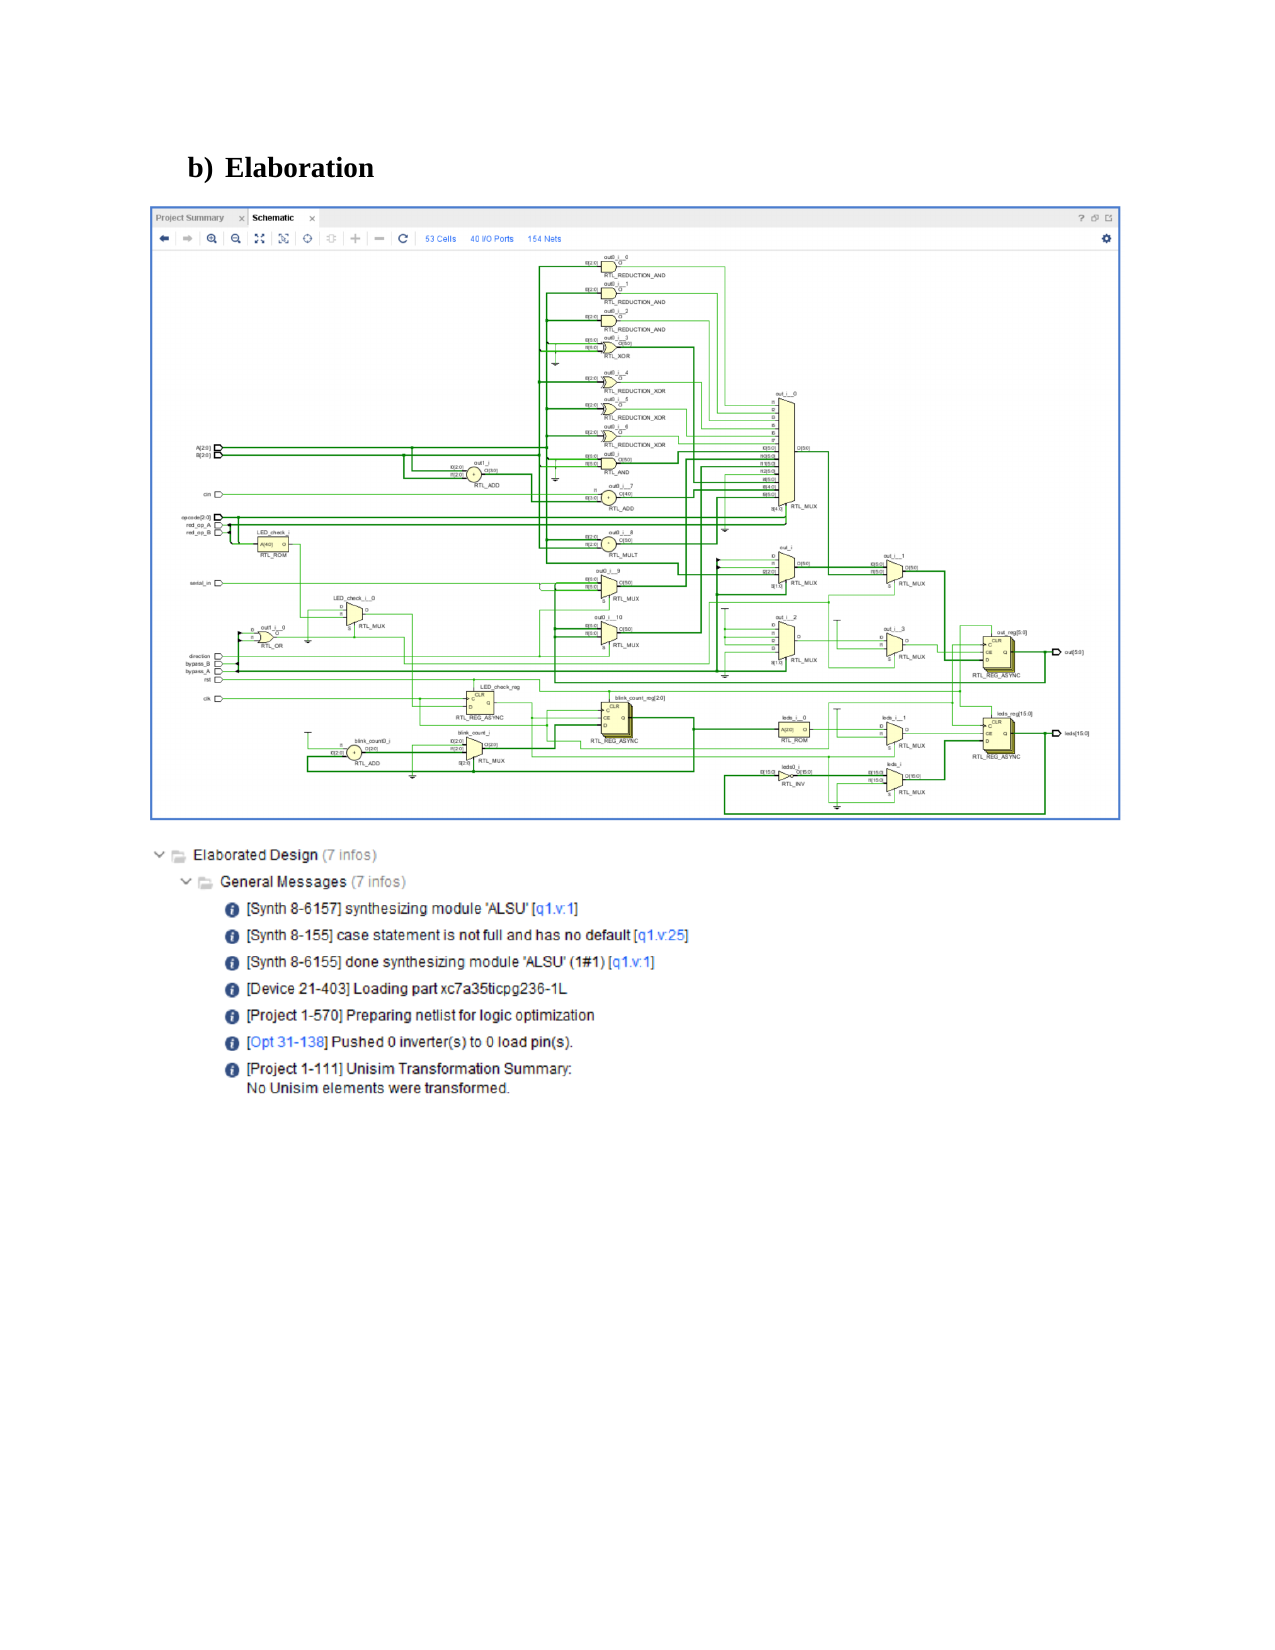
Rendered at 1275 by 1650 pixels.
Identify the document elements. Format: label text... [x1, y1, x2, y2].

picture [150, 205, 1125, 821]
list Elaboration [187, 150, 1125, 183]
picture [150, 842, 1125, 1101]
